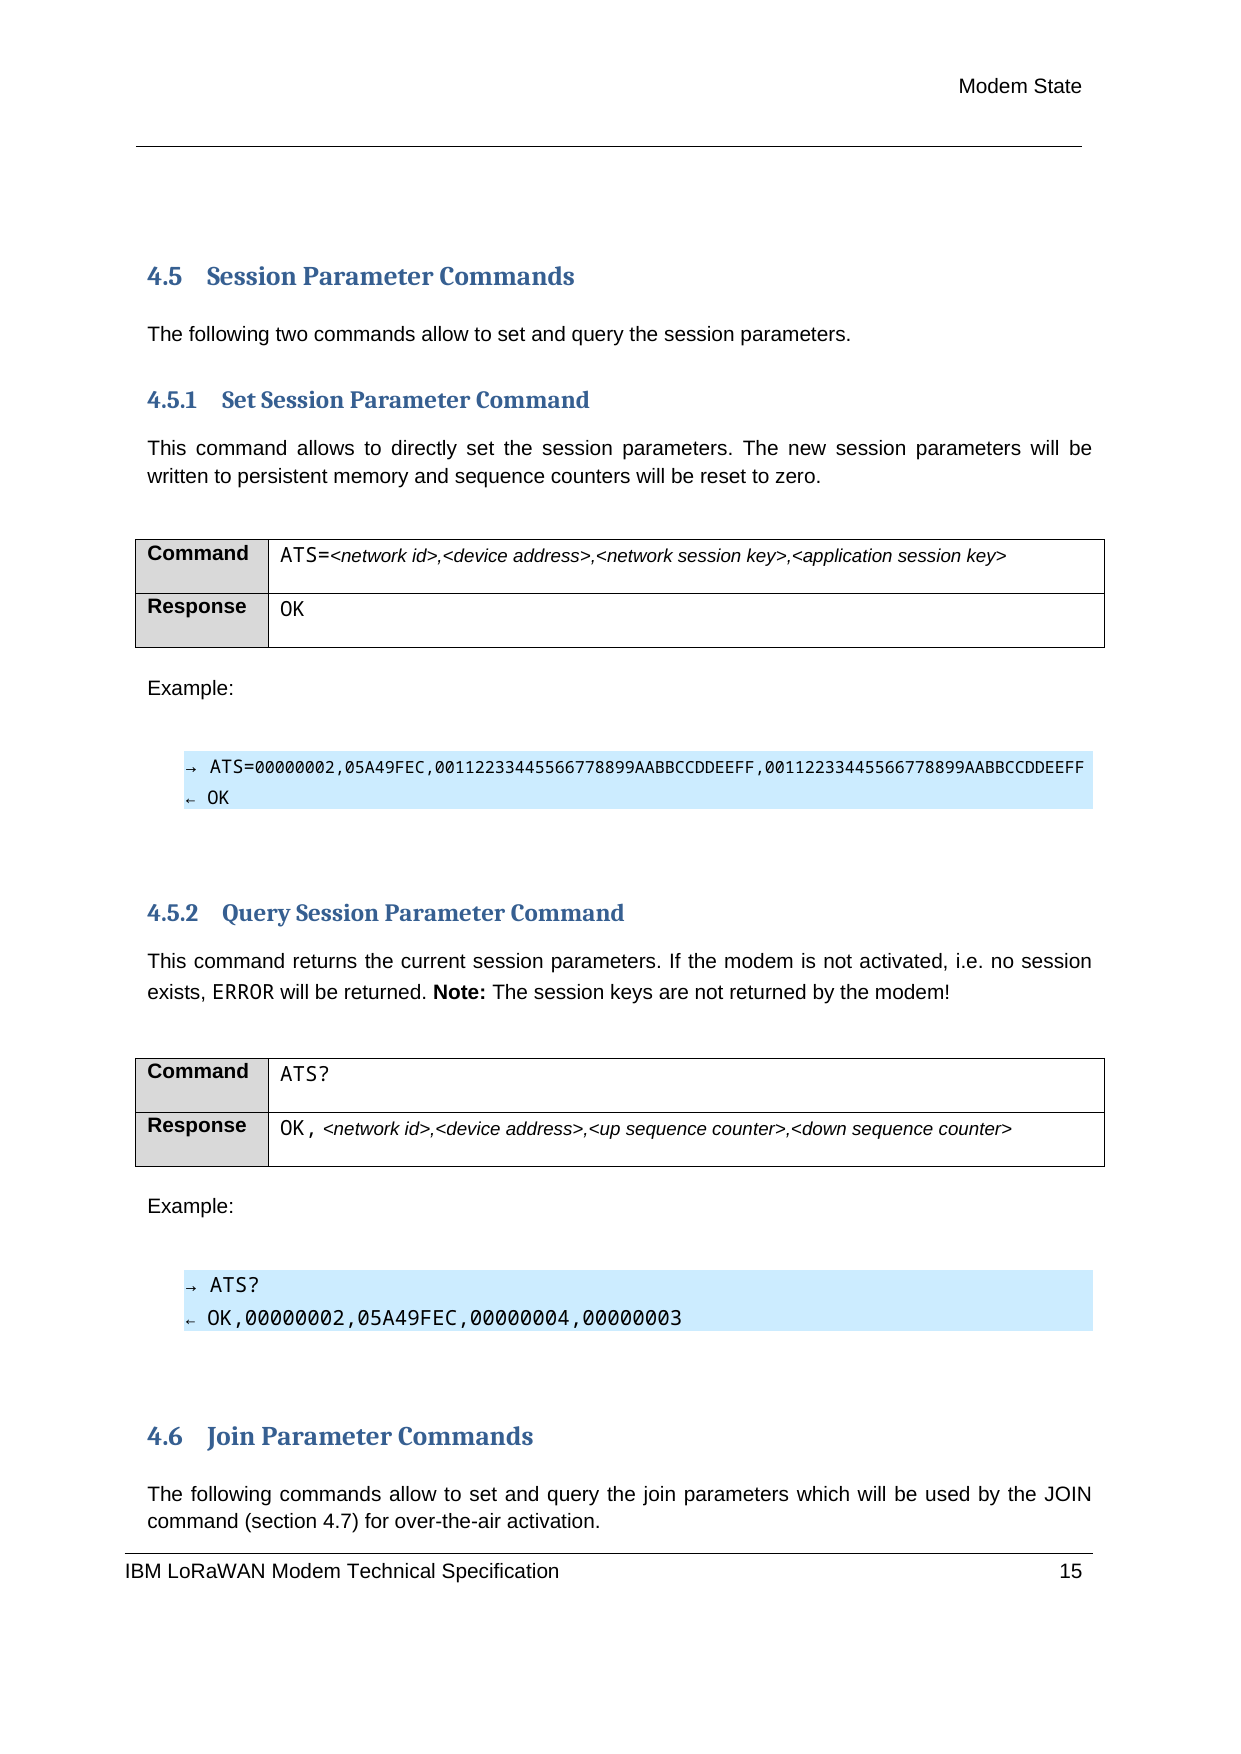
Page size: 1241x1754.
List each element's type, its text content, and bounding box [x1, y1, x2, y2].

subtitle Session Parameter Commands [147, 261, 1093, 292]
list → ATS=00000002,05A49FEC,00112233445566778899AABBCCDDEEFF,00112233445566778899AABBCCDDEEFF [184, 751, 1093, 780]
subtitle Join Parameter Commands [147, 1421, 1093, 1452]
table_header Command [136, 1059, 268, 1112]
table_header ATS? [269, 1059, 1104, 1112]
text This command returns the current session parameters. If the modem is not activated, i.e. no session exists, ERROR will be returned. Note: The session keys are not returned by the modem! [147, 949, 1093, 1005]
list → ATS? [184, 1270, 1093, 1298]
list ← OK,00000002,05A49FEC,00000004,00000003 [184, 1303, 1093, 1331]
subtitle Query Session Parameter Command [147, 899, 1093, 928]
text Example: [147, 1194, 1093, 1218]
table_cell OK, <network id>,<device address>,<up sequence counter>,<down sequence counter> [269, 1113, 1104, 1166]
table_cell Response [136, 594, 268, 647]
table_cell OK [269, 594, 1104, 647]
list ← OK [184, 784, 1093, 809]
text Example: [147, 676, 1093, 699]
text The following two commands allow to set and query the session parameters. [147, 321, 1093, 345]
text This command allows to directly set the session parameters. The new session parameters will be written to persistent memory and sequence counters will be reset to zero. [147, 436, 1093, 487]
table_cell Response [136, 1113, 268, 1166]
table_header Command [136, 540, 268, 593]
text The following commands allow to set and query the join parameters which will be used by the JOIN command (section 4.7) for over-the-air activation. [147, 1482, 1093, 1533]
table_header ATS=<network id>,<device address>,<network session key>,<application session key> [269, 540, 1104, 593]
subtitle Set Session Parameter Command [147, 386, 1093, 415]
